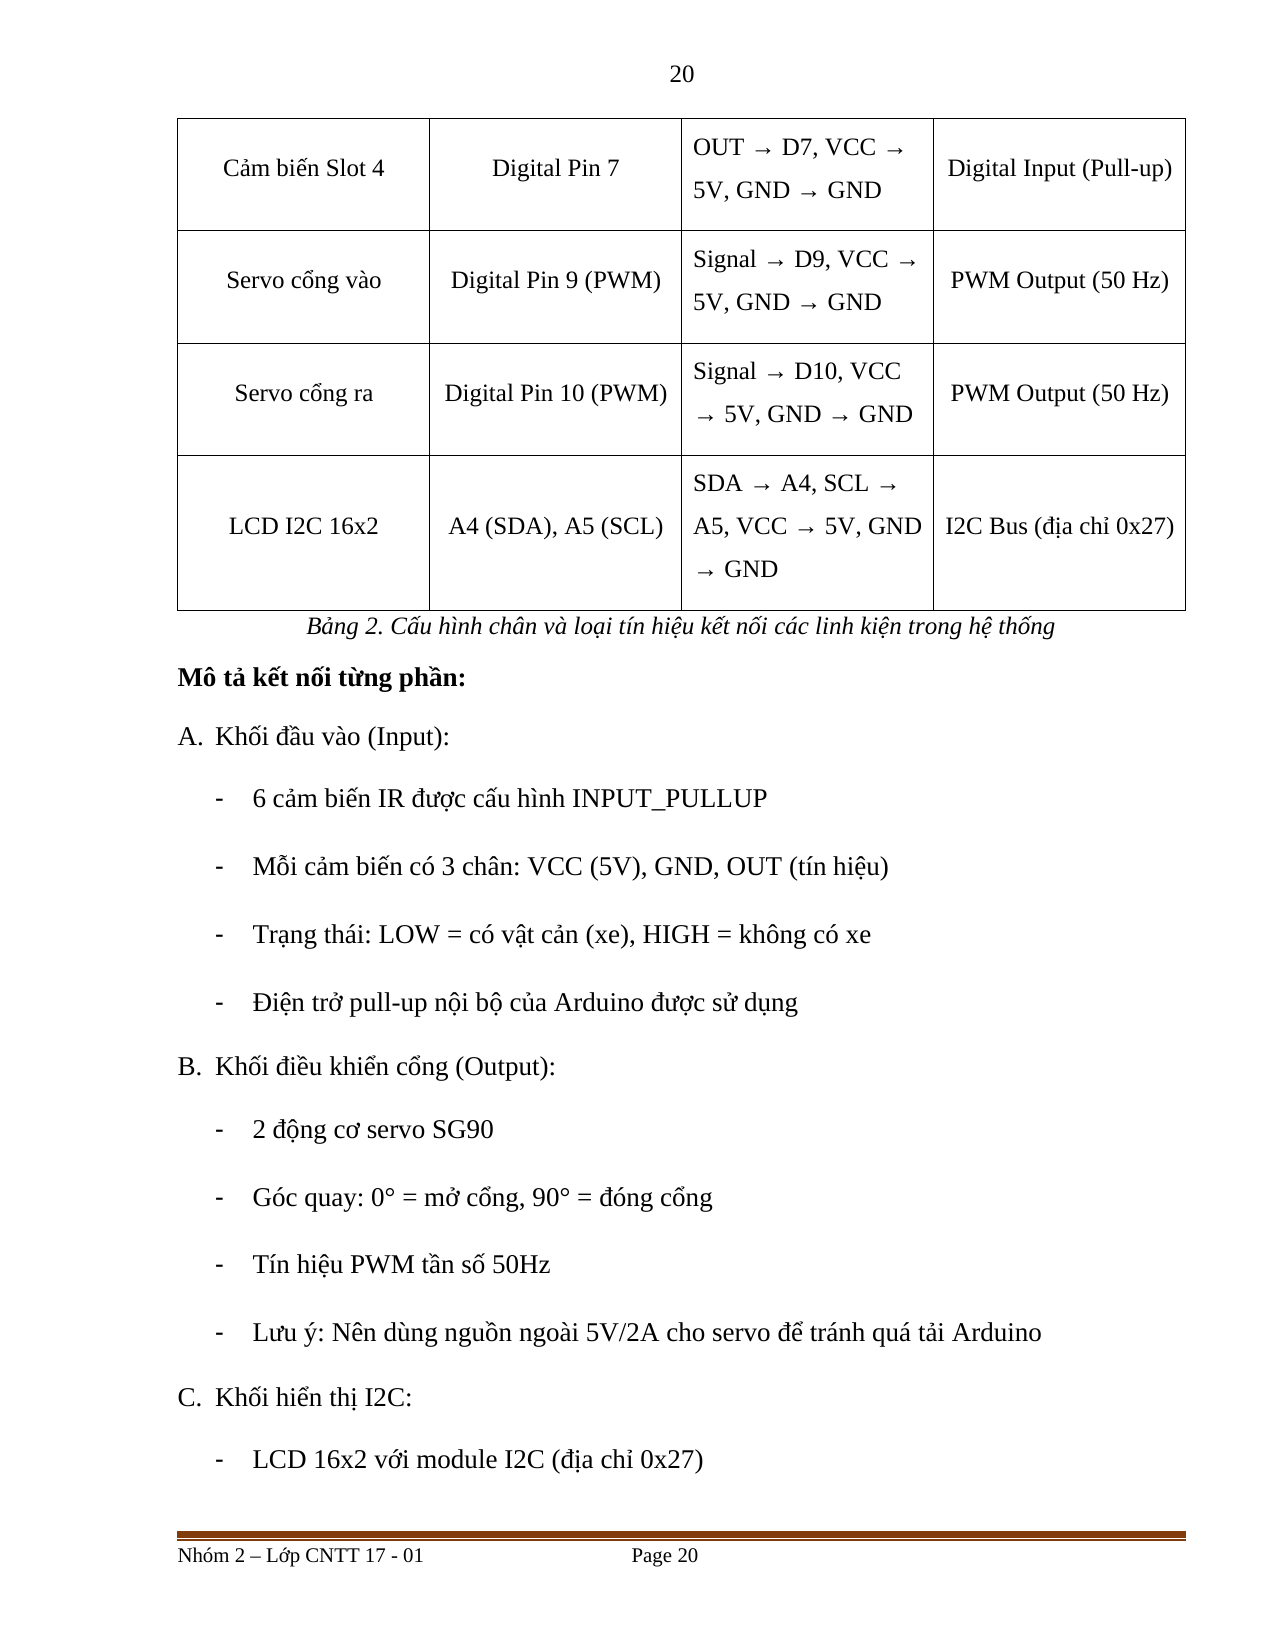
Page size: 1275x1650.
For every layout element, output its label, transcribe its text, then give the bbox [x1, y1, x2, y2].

table_cell Signal → D10, VCC → 5V, GND → GND [682, 344, 933, 455]
table_cell SDA → A4, SCL → A5, VCC → 5V, GND → GND [682, 456, 933, 610]
list Khối điều khiển cổng (Output): [177, 1050, 1186, 1081]
table_cell Servo cổng vào [178, 231, 429, 342]
table_cell I2C Bus (địa chỉ 0x27) [934, 456, 1185, 610]
table_cell Servo cổng ra [178, 344, 429, 455]
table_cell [934, 119, 1185, 230]
list LCD 16x2 với module I2C (địa chỉ 0x27) [215, 1440, 1186, 1477]
table_cell Cảm biến Slot 4 [178, 119, 429, 230]
text Bảng 2. Cấu hình chân và loại tín hiệu kết nối các linh kiện trong hệ thống [177, 611, 1186, 640]
list Khối đầu vào (Input): [177, 720, 1186, 751]
list Tín hiệu PWM tần số 50Hz [215, 1245, 1186, 1282]
table_cell Signal → D9, VCC → 5V, GND → GND [682, 231, 933, 342]
list 2 động cơ servo SG90 [215, 1109, 1186, 1146]
text Mô tả kết nối từng phần: [177, 661, 1186, 692]
list Trạng thái: LOW = có vật cản (xe), HIGH = không có xe [215, 914, 1186, 951]
table_cell Digital Pin 9 (PWM) [430, 231, 681, 342]
list Lưu ý: Nên dùng nguồn ngoài 5V/2A cho servo để tránh quá tải Arduino [215, 1313, 1186, 1350]
table_cell OUT → D7, VCC → 5V, GND → GND [682, 119, 933, 230]
table_cell LCD I2C 16x2 [178, 456, 429, 610]
list Góc quay: 0° = mở cổng, 90° = đóng cổng [215, 1177, 1186, 1214]
list Mỗi cảm biến có 3 chân: VCC (5V), GND, OUT (tín hiệu) [215, 847, 1186, 884]
table_cell A4 (SDA), A5 (SCL) [430, 456, 681, 610]
table_cell Digital Pin 7 [430, 119, 681, 230]
list Khối hiển thị I2C: [177, 1381, 1186, 1412]
table_cell Digital Pin 10 (PWM) [430, 344, 681, 455]
table_cell PWM Output (50 Hz) [934, 231, 1185, 342]
list 6 cảm biến IR được cấu hình INPUT_PULLUP [215, 779, 1186, 816]
list Điện trở pull-up nội bộ của Arduino được sử dụng [215, 982, 1186, 1019]
table_cell PWM Output (50 Hz) [934, 344, 1185, 455]
